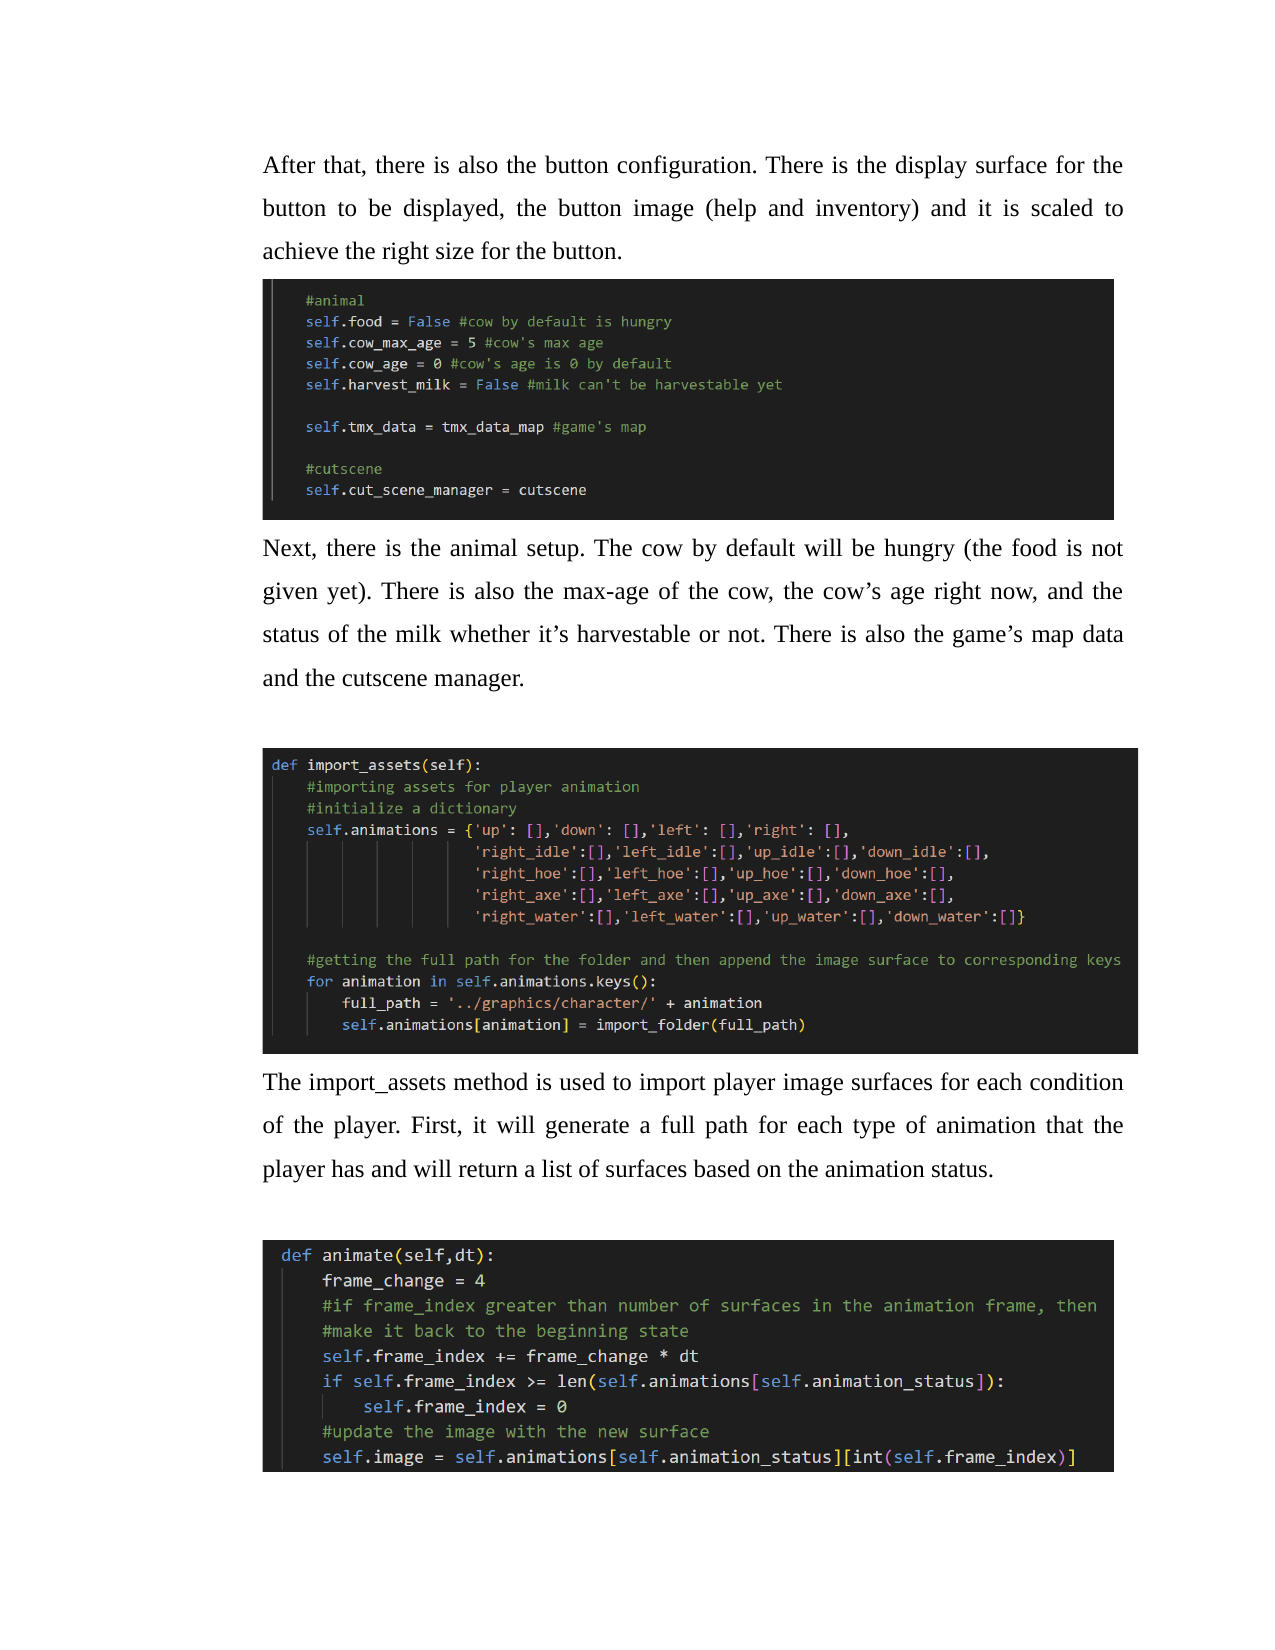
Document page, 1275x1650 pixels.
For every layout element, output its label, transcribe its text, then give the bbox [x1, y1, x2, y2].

list The import_assets method is used to import player image surfaces for each condition of the player. First, it will generate a full path for each type of animation that the player has and will return a list of surfaces based on the animation status. [262, 1067, 1125, 1182]
list Next, there is the animal setup. The cow by default will be hungry (the food is not given yet). There is also the max-age of the cow, the cow’s age right now, and the status of the milk whether it’s harvestable or not. There is also the game’s map data and the cutscene manager. [262, 533, 1125, 691]
picture [262, 1240, 1114, 1472]
picture [262, 748, 1139, 1054]
picture [262, 279, 1114, 520]
list After that, there is also the button configuration. There is the display surface for the button to be displayed, the button image (help and inventory) and it is scaled to achieve the right size for the button. [262, 150, 1125, 265]
